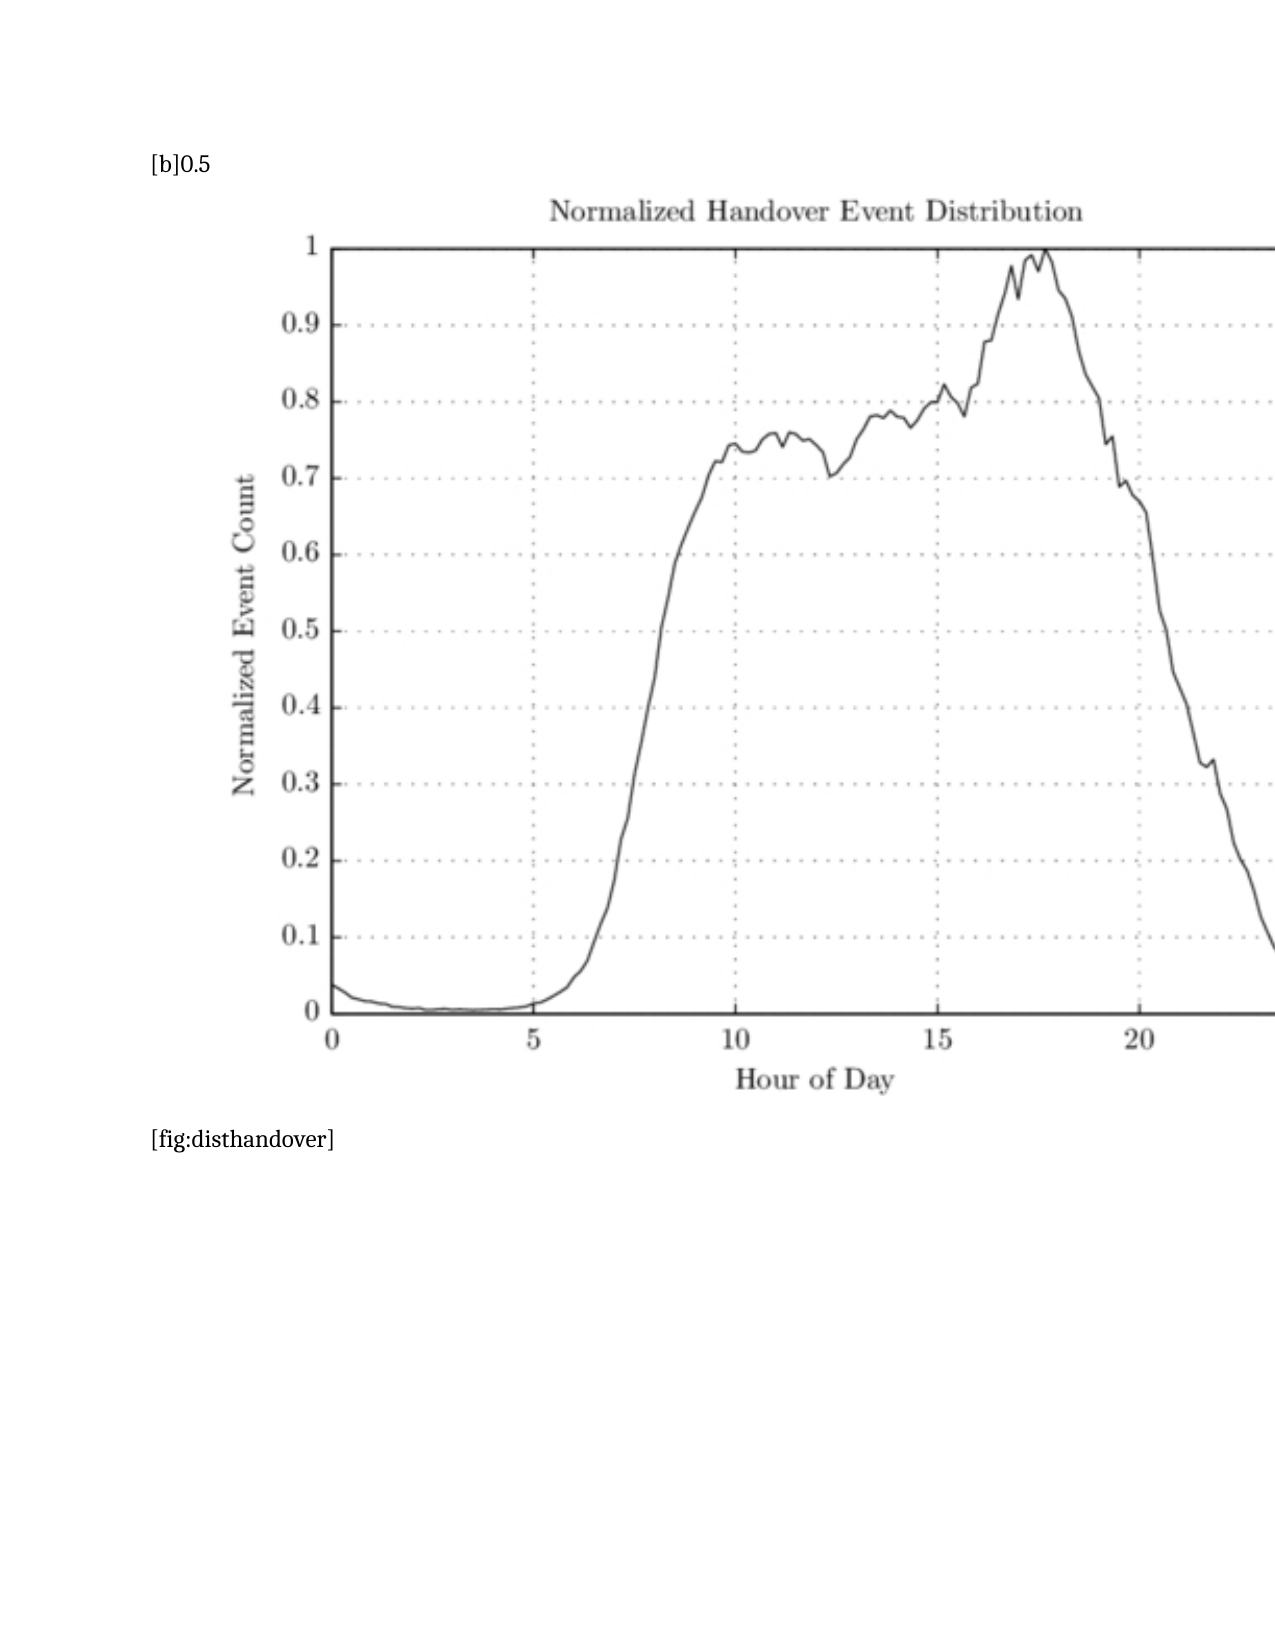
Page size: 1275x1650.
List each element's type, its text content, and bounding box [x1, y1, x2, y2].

picture [168, 178, 1275, 1119]
